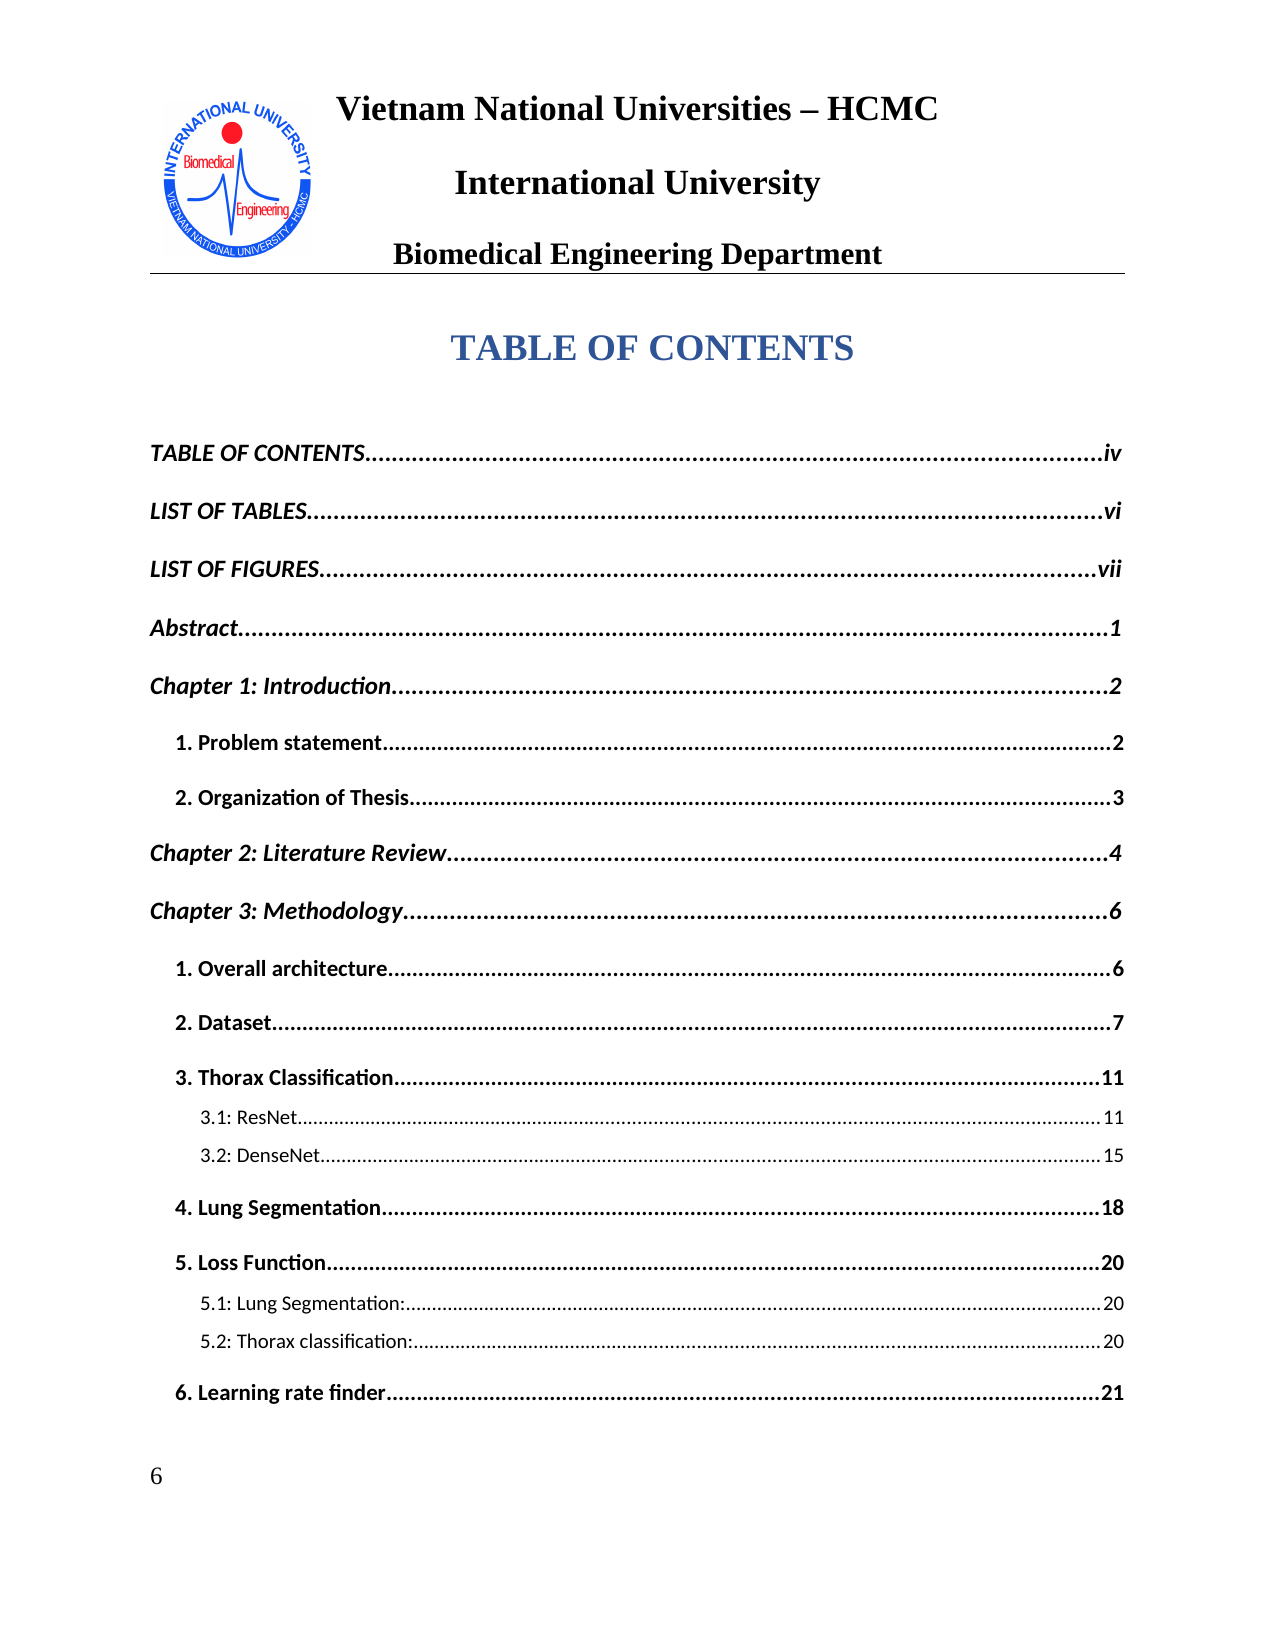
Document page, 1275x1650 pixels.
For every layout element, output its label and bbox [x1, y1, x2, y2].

picture [163, 101, 311, 258]
